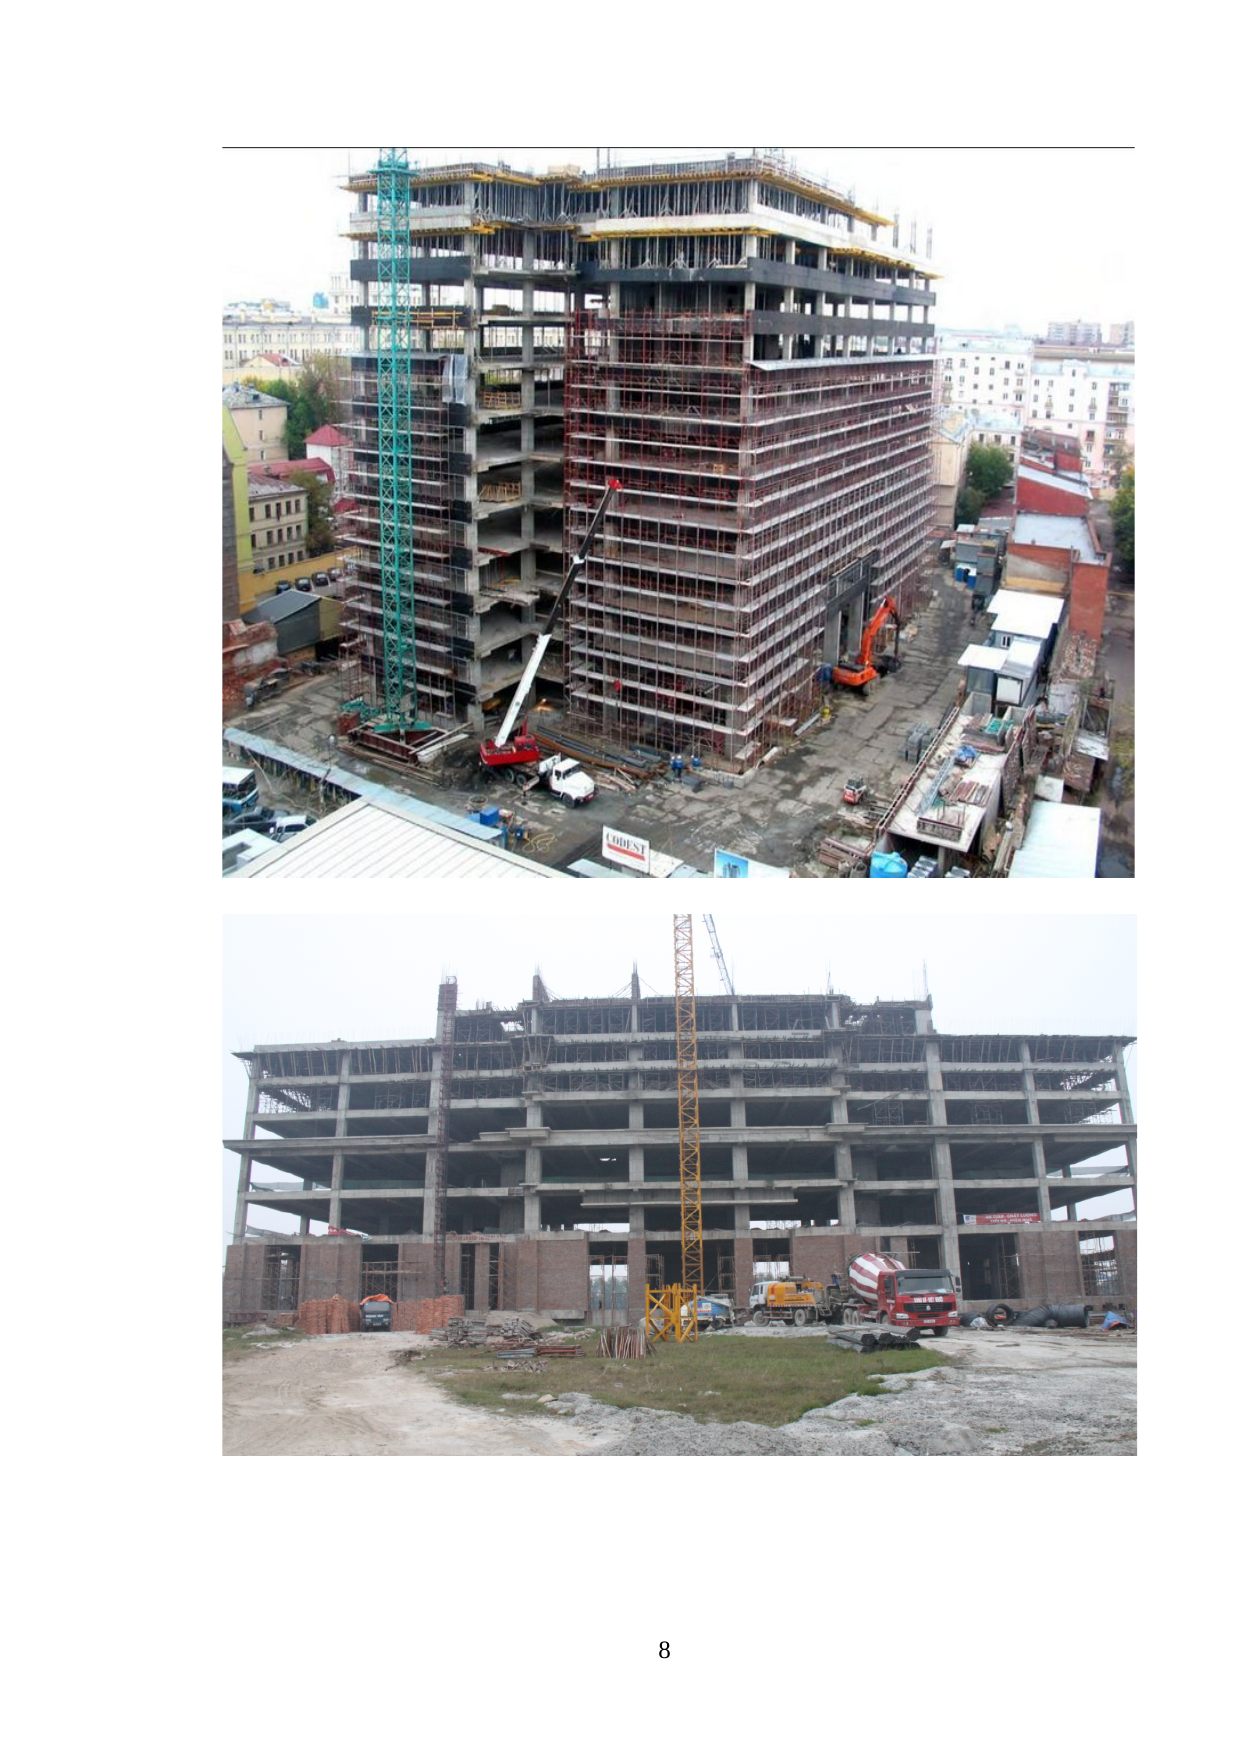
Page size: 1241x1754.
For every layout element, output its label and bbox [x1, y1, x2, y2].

picture [222, 147, 1135, 878]
picture [222, 914, 1138, 1456]
